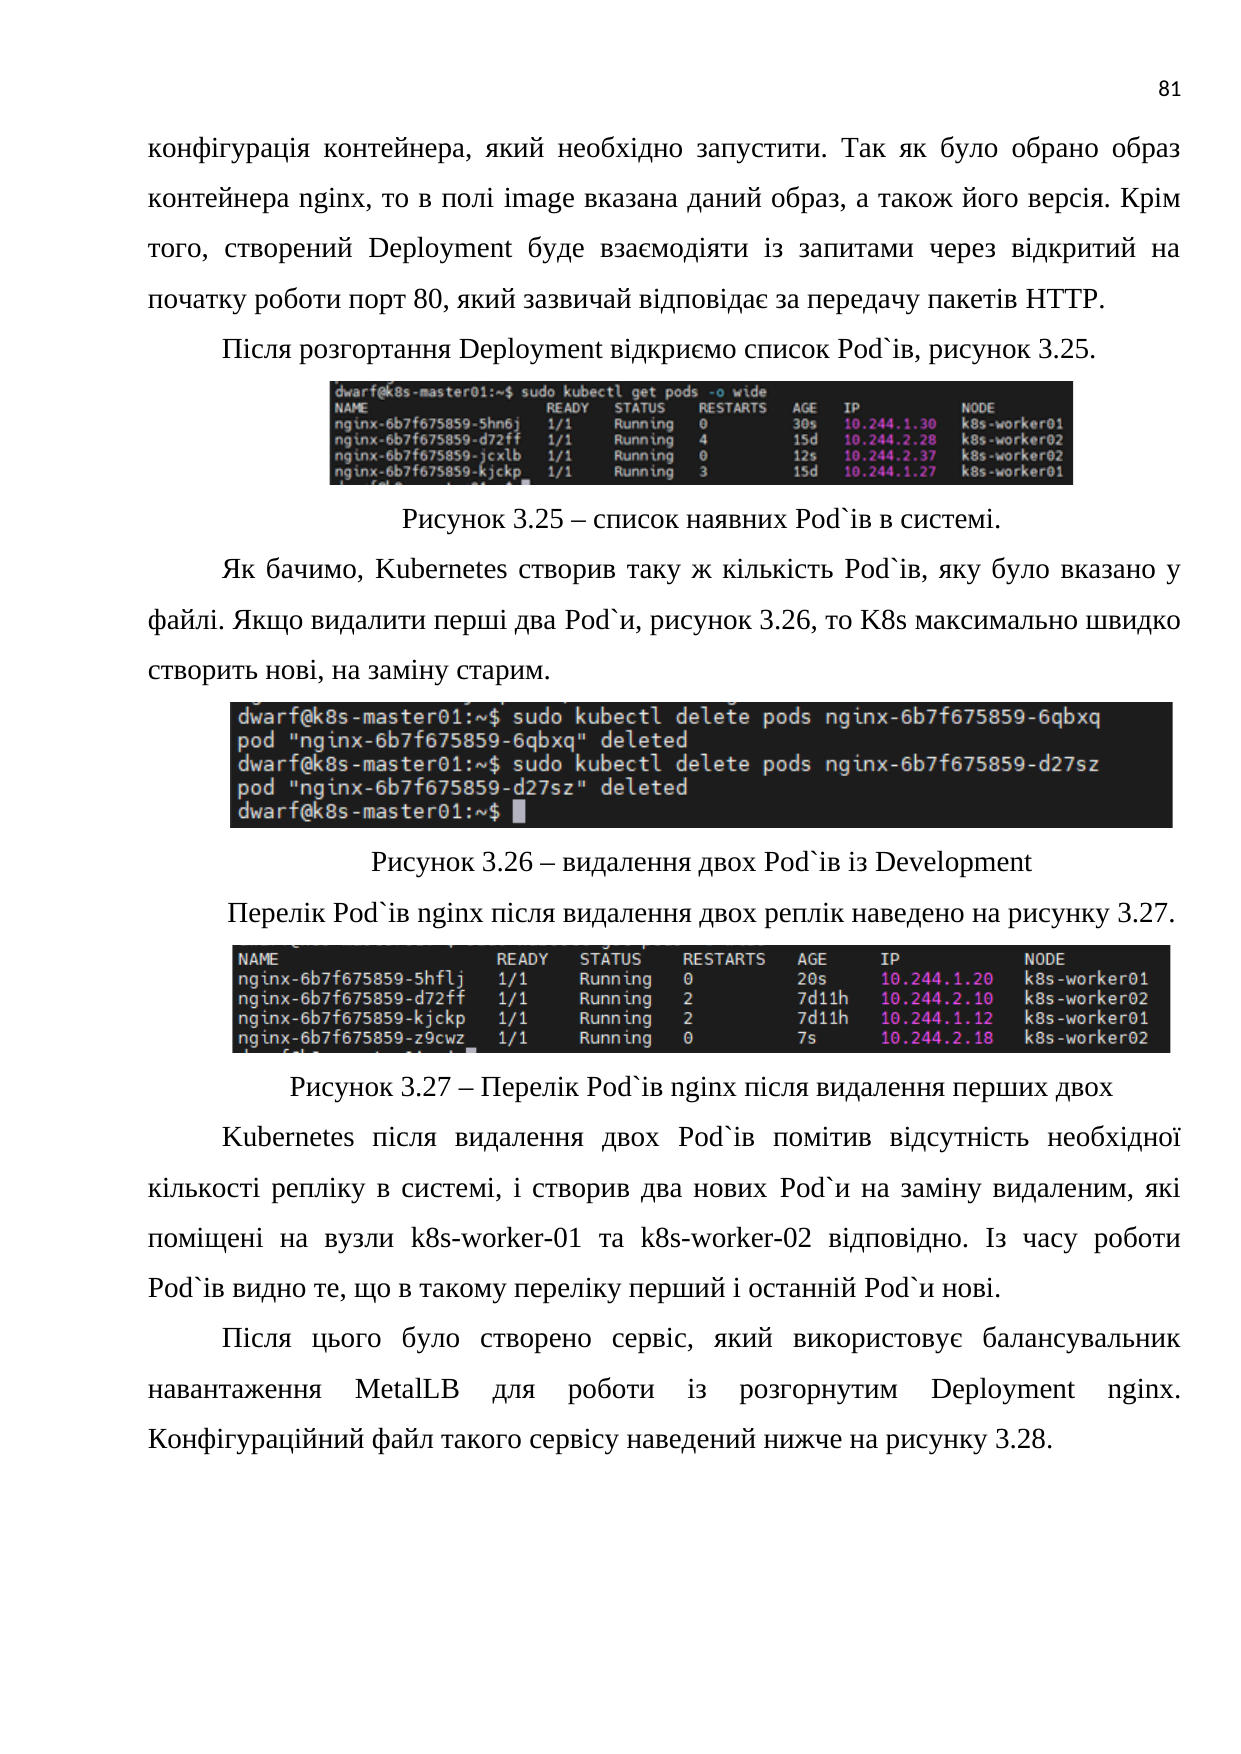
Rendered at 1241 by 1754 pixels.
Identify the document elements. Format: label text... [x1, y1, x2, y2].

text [148, 130, 1181, 314]
picture [232, 945, 1171, 1053]
text Після розгортання Deployment відкриємо список Pod`ів, рисунок 3.25. [148, 331, 1181, 365]
text Рисунок 3.25 – список наявних Pod`ів в системі. [148, 501, 1181, 535]
text Рисунок 3.27 – Перелік Pod`ів nginx після видалення перших двох [148, 1069, 1181, 1103]
text Перелік Pod`ів nginx після видалення двох реплік наведено на рисунку 3.27. [148, 895, 1181, 928]
picture [329, 381, 1074, 485]
text Після цього було створено сервіс, який використовує балансувальник навантаження MetalLB для роботи із розгорнутим Deployment nginx. Конфігураційний файл такого сервісу наведений нижче на рисунку 3.28. [148, 1321, 1181, 1455]
text Рисунок 3.26 – видалення двох Pod`ів із Development [148, 844, 1181, 878]
text Як бачимо, Kubernetes створив таку ж кількість Pod`ів, яку було вказано у файлі. Якщо видалити перші два Pod`и, рисунок 3.26, то K8s максимально швидко створить нові, на заміну старим. [148, 552, 1181, 686]
picture [230, 702, 1173, 828]
text Kubernetes після видалення двох Pod`ів помітив відсутність необхідної кількості репліку в системі, і створив два нових Pod`и на заміну видаленим, які поміщені на вузли k8s-worker-01 та k8s-worker-02 відповідно. Із часу роботи Pod`ів видно те, що в такому переліку перший і останній Pod`и нові. [148, 1119, 1181, 1304]
